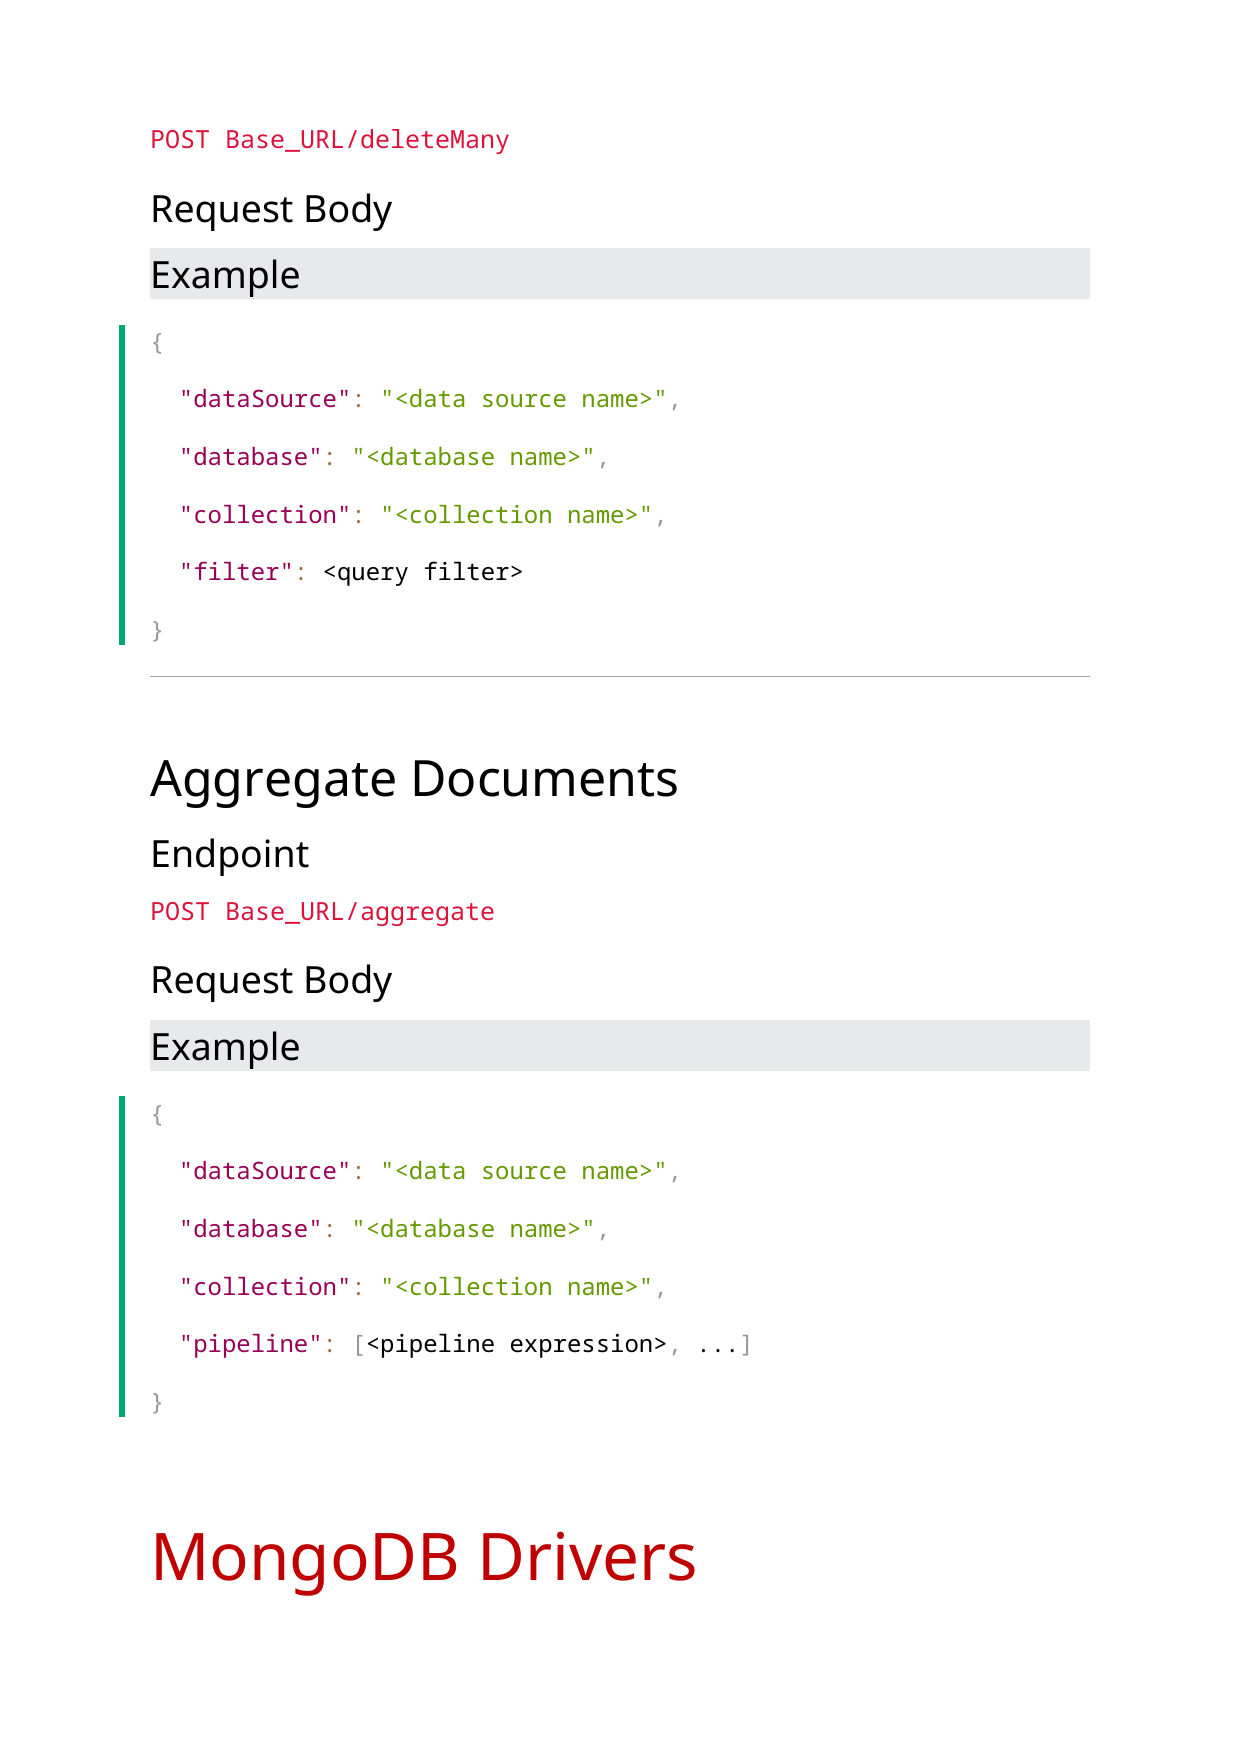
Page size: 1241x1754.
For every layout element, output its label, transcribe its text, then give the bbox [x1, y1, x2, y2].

subtitle MongoDB Drivers [150, 1510, 1090, 1599]
text "collection": "<collection name>", [125, 1269, 1090, 1302]
text POST Base_URL/deleteMany [150, 122, 1090, 156]
text POST Base_URL/aggregate [150, 894, 1090, 928]
text "dataSource": "<data source name>", [125, 382, 1090, 415]
subtitle Example [150, 248, 1090, 299]
text "pipeline": [<pipeline expression>, ...] [125, 1327, 1090, 1359]
subtitle Example [150, 1020, 1090, 1071]
subtitle Request Body [150, 182, 1090, 233]
text "dataSource": "<data source name>", [125, 1154, 1090, 1187]
subtitle Aggregate Documents [150, 743, 1090, 811]
text "filter": <query filter> [125, 555, 1090, 588]
text } [125, 1384, 1090, 1417]
text { [125, 1096, 1090, 1129]
subtitle Endpoint [150, 827, 1090, 878]
text "database": "<database name>", [125, 1212, 1090, 1244]
text "database": "<database name>", [125, 440, 1090, 472]
text { [119, 324, 1090, 357]
text } [125, 613, 1090, 645]
text "collection": "<collection name>", [125, 497, 1090, 530]
subtitle Request Body [150, 954, 1090, 1005]
